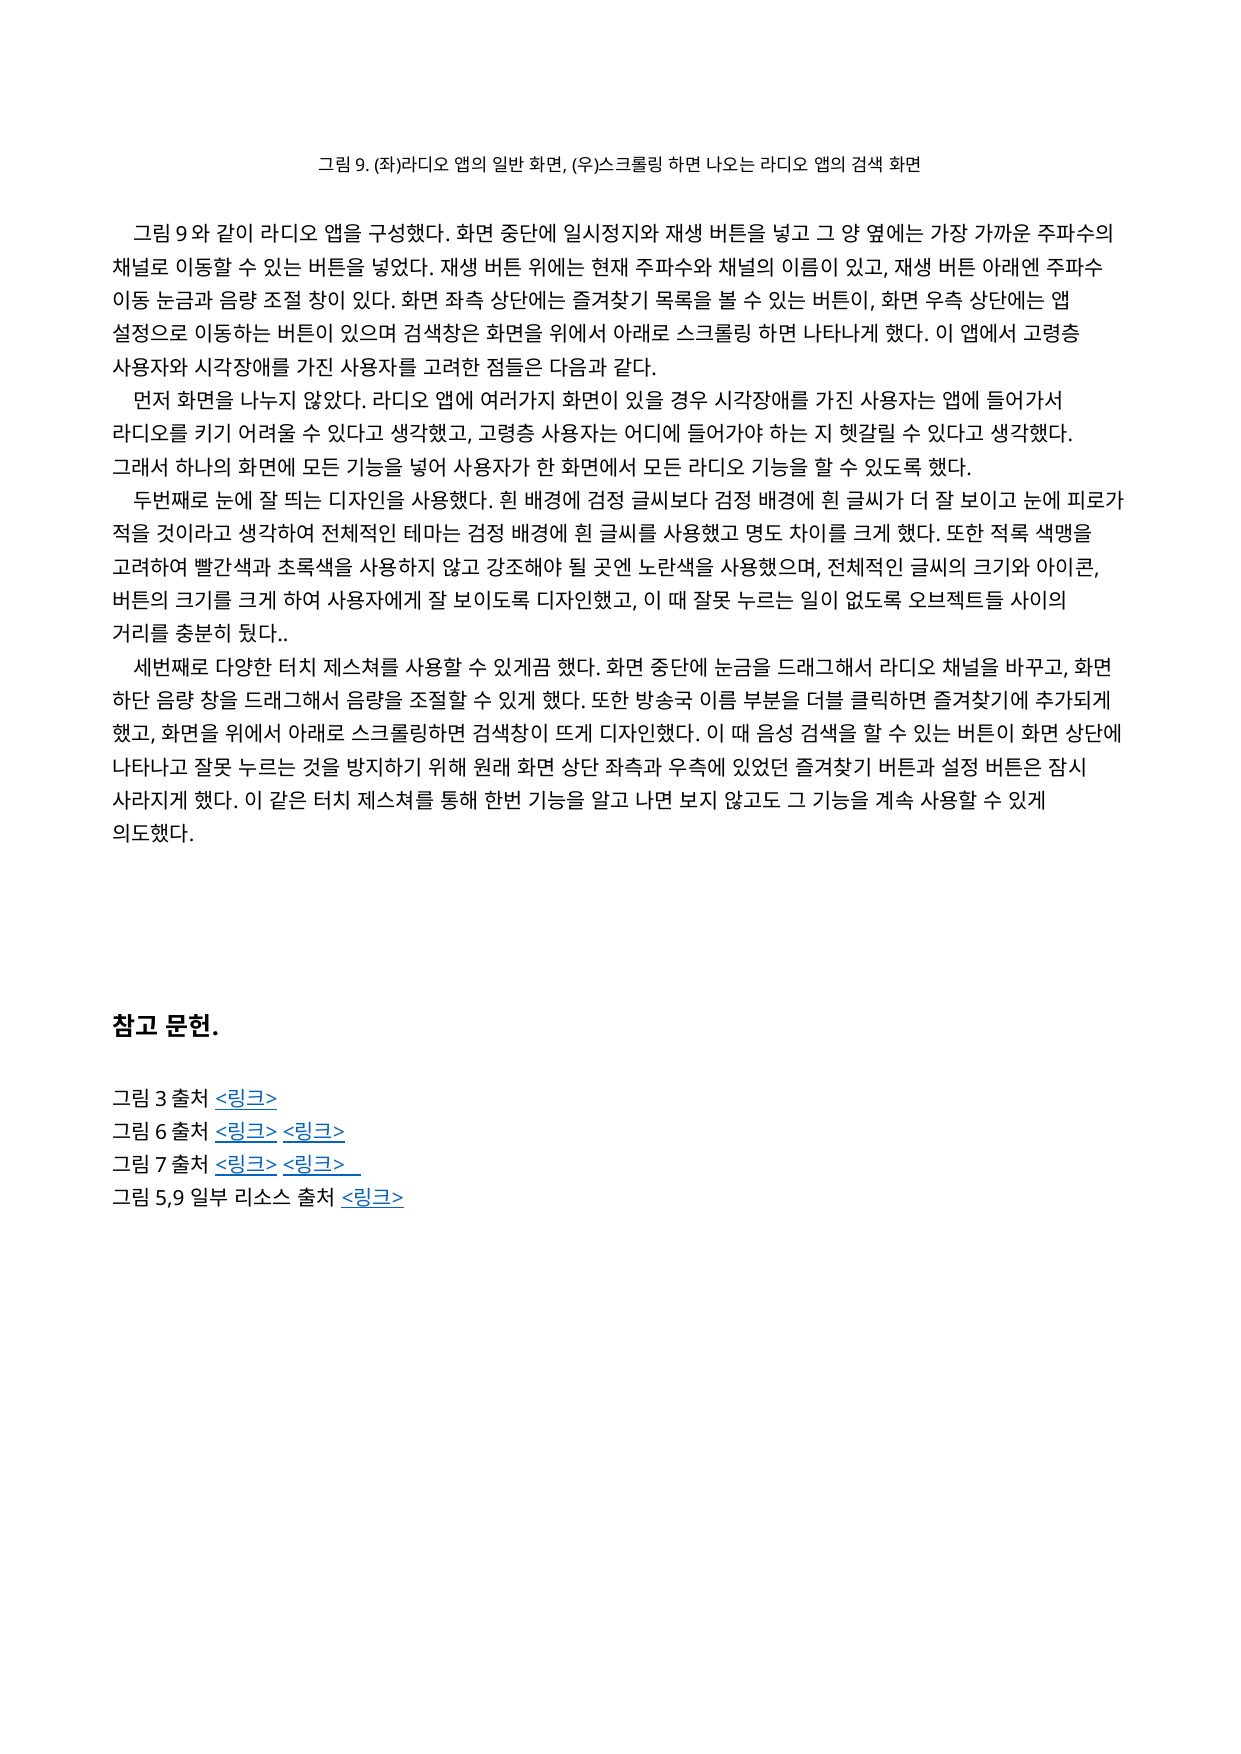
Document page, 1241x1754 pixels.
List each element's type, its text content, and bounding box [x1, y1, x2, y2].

text 그림6출처 <링크> <링크> [112, 1115, 1128, 1146]
text 그림9. (좌)라디오 앱의 일반 화면, (우)스크롤링 하면 나오는 라디오 앱의 검색 화면 [112, 150, 1128, 176]
text 그림7출처 <링크> <링크> [112, 1148, 1128, 1178]
text 그림9와 같이 라디오 앱을 구성했다. 화면 중단에 일시정지와 재생 버튼을 넣고 그 양 옆에는 가장 가까운 주파수의 채널로 이동할 수 있는 버튼을 넣었다. 재생 버튼 위에는 현재 주파수와 채널의 이름이 있고, 재생 버튼 아래엔 주파수 이동 눈금과 음량 조절 창이 있다. 화면 좌측 상단에는 즐겨찾기 목록을 볼 수 있는 버튼이, 화면 우측 상단에는 앱 설정으로 이동하는 버튼이 있으며 검색창은 화면을 위에서 아래로 스크롤링 하면 나타나게 했다. 이 앱에서 고령층 사용자와 시각장애를 가진 사용자를 고려한 점들은 다음과 같다. [112, 217, 1128, 381]
text 그림5,9 일부 리소스 출처 <링크> [112, 1181, 1128, 1211]
text 참고 문헌. [112, 1007, 1128, 1043]
text 두번째로 눈에 잘 띄는 디자인을 사용했다. 흰 배경에 검정 글씨보다 검정 배경에 흰 글씨가 더 잘 보이고 눈에 피로가 적을 것이라고 생각하여 전체적인 테마는 검정 배경에 흰 글씨를 사용했고 명도 차이를 크게 했다. 또한 적록 색맹을 고려하여 빨간색과 초록색을 사용하지 않고 강조해야 될 곳엔 노란색을 사용했으며, 전체적인 글씨의 크기와 아이콘, 버튼의 크기를 크게 하여 사용자에게 잘 보이도록 디자인했고, 이 때 잘못 누르는 일이 없도록 오브젝트들 사이의 거리를 충분히 뒀다.. [112, 484, 1128, 648]
text 그림3출처 <링크> [112, 1083, 1128, 1113]
text 세번째로 다양한 터치 제스쳐를 사용할 수 있게끔 했다. 화면 중단에 눈금을 드래그해서 라디오 채널을 바꾸고, 화면 하단 음량 창을 드래그해서 음량을 조절할 수 있게 했다. 또한 방송국 이름 부분을 더블 클릭하면 즐겨찾기에 추가되게 했고, 화면을 위에서 아래로 스크롤링하면 검색창이 뜨게 디자인했다. 이 때 음성 검색을 할 수 있는 버튼이 화면 상단에 나타나고 잘못 누르는 것을 방지하기 위해 원래 화면 상단 좌측과 우측에 있었던 즐겨찾기 버튼과 설정 버튼은 잠시 사라지게 했다. 이 같은 터치 제스쳐를 통해 한번 기능을 알고 나면 보지 않고도 그 기능을 계속 사용할 수 있게 의도했다. [112, 651, 1128, 848]
text 먼저 화면을 나누지 않았다. 라디오 앱에 여러가지 화면이 있을 경우 시각장애를 가진 사용자는 앱에 들어가서 라디오를 키기 어려울 수 있다고 생각했고, 고령층 사용자는 어디에 들어가야 하는 지 헷갈릴 수 있다고 생각했다. 그래서 하나의 화면에 모든 기능을 넣어 사용자가 한 화면에서 모든 라디오 기능을 할 수 있도록 했다. [112, 384, 1128, 481]
